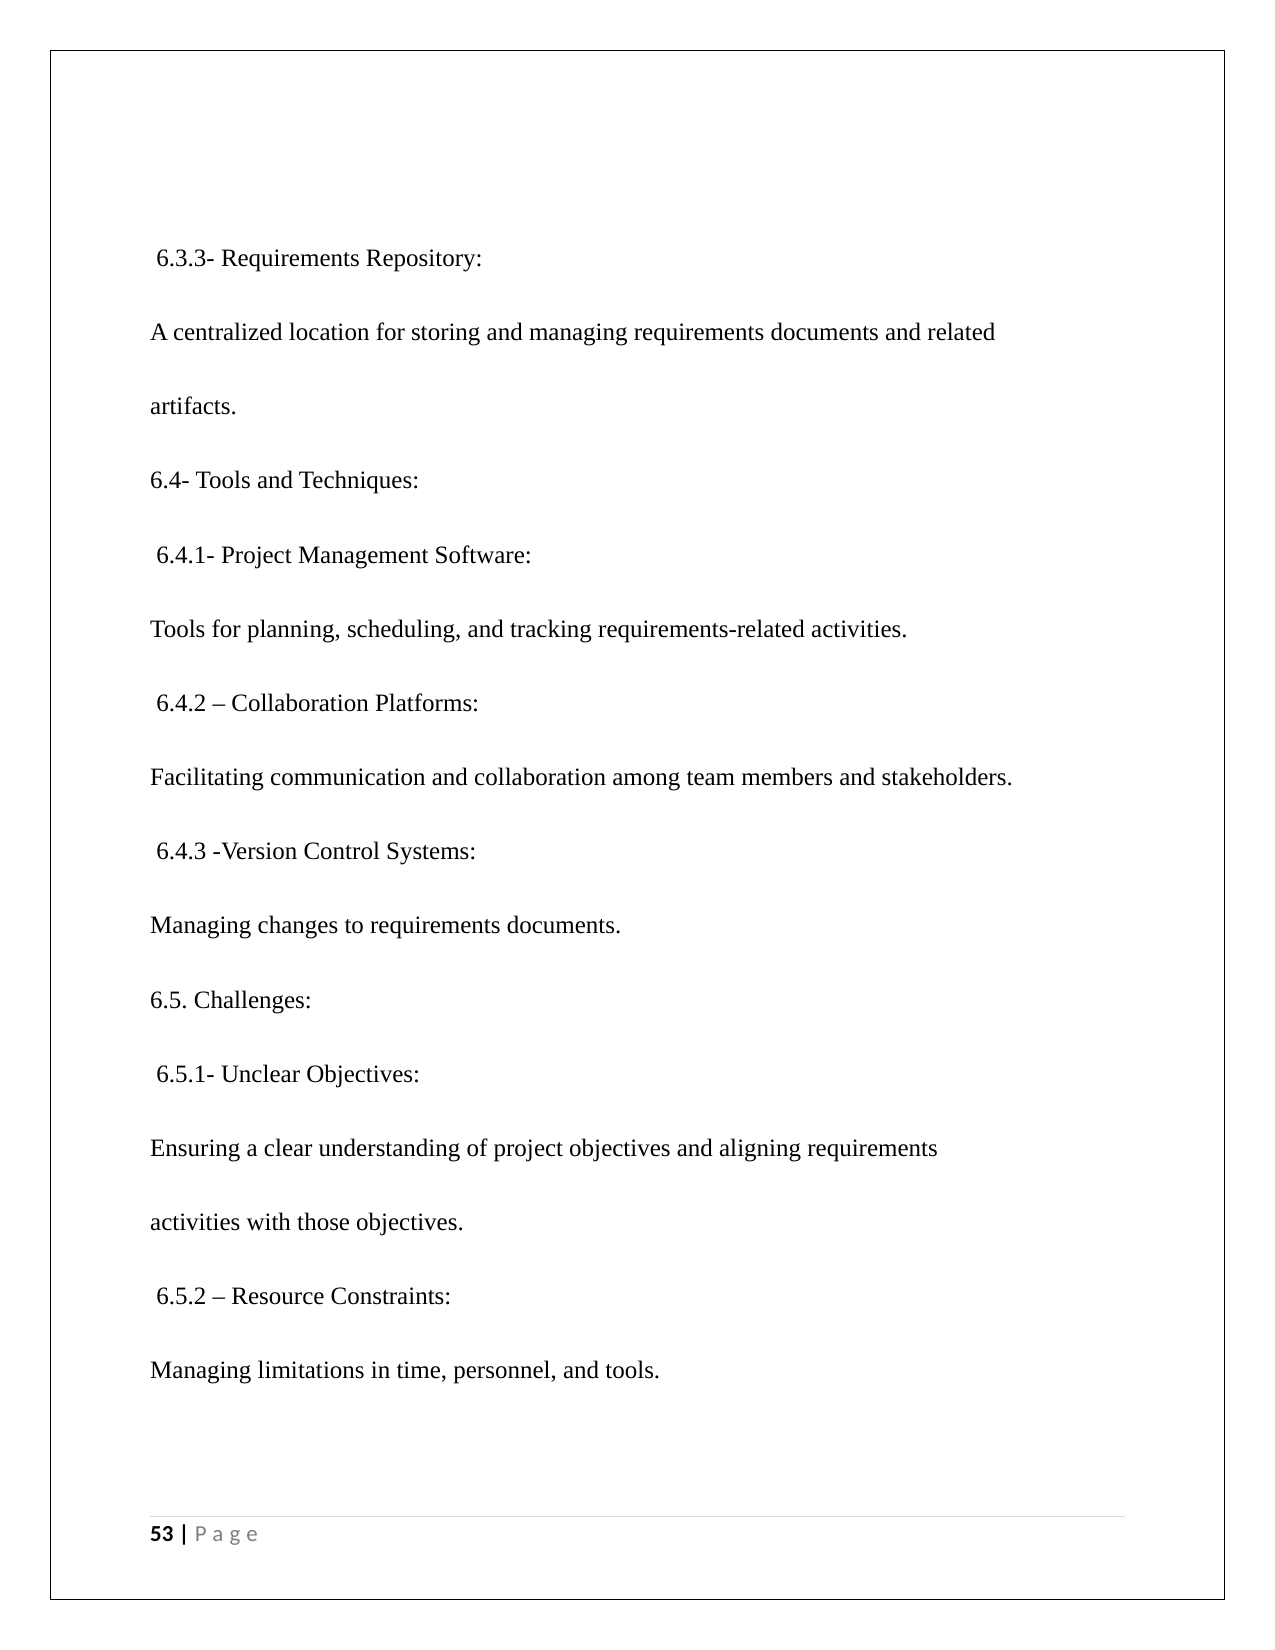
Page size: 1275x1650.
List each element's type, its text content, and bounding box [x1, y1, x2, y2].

text Facilitating communication and collaboration among team members and stakeholders. [150, 762, 1125, 791]
text 6.4.2 – Collaboration Platforms: [150, 688, 1125, 717]
text Managing limitations in time, personnel, and tools. [150, 1356, 1125, 1384]
text 6.5.2 – Resource Constraints: [150, 1281, 1125, 1310]
text 6.4.1- Project Management Software: [150, 540, 1125, 568]
text Ensuring a clear understanding of project objectives and aligning requirements [150, 1133, 1125, 1162]
text activities with those objectives. [150, 1207, 1125, 1236]
text artifacts. [150, 391, 1125, 420]
text A centralized location for storing and managing requirements documents and related [150, 317, 1125, 346]
text 6.5.1- Unclear Objectives: [150, 1059, 1125, 1088]
text 6.5. Challenges: [150, 985, 1125, 1013]
text 6.3.3- Requirements Repository: [150, 243, 1125, 272]
text 6.4.3 -Version Control Systems: [150, 836, 1125, 865]
text Managing changes to requirements documents. [150, 911, 1125, 939]
text Tools for planning, scheduling, and tracking requirements-related activities. [150, 614, 1125, 643]
text 6.4- Tools and Techniques: [150, 466, 1125, 494]
